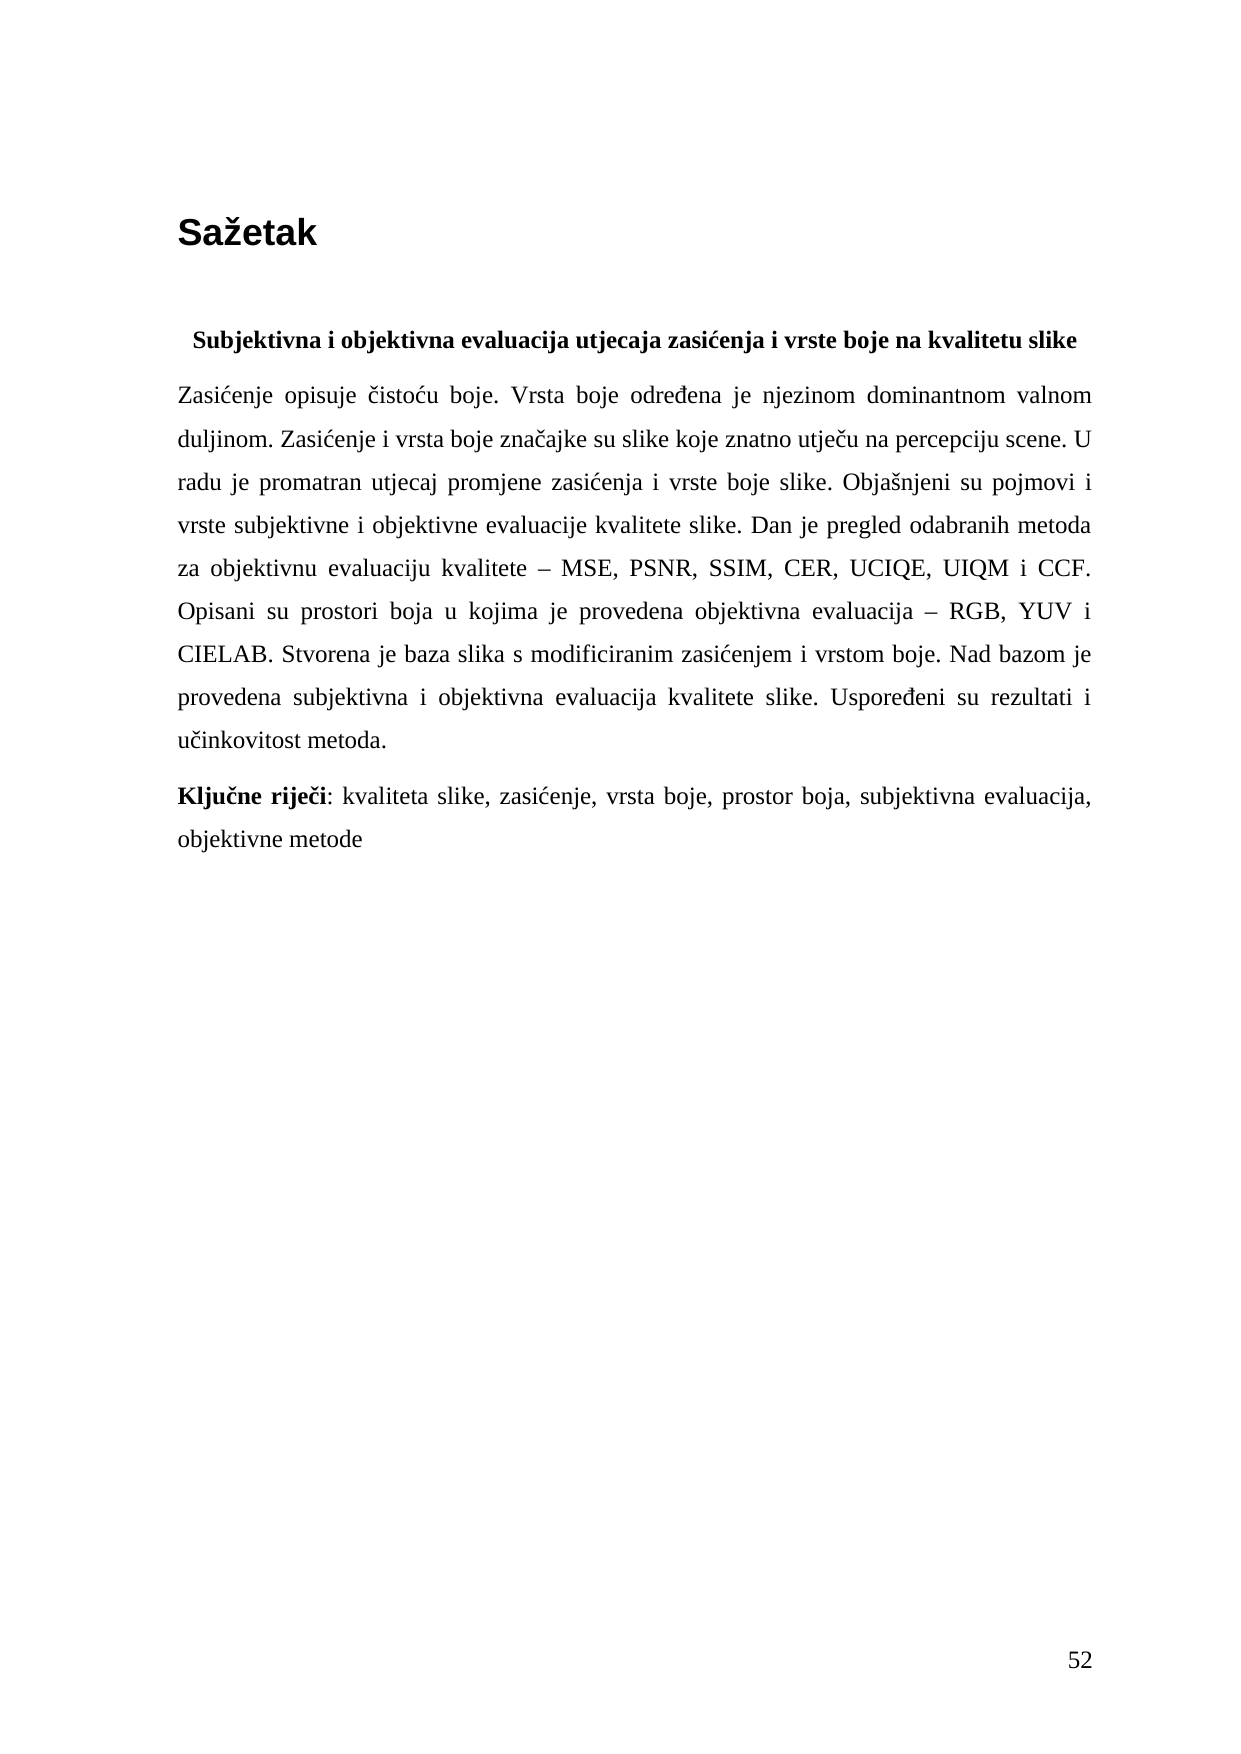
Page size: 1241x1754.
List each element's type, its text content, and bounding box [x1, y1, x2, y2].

text Ključne riječi: kvaliteta slike, zasićenje, vrsta boje, prostor boja, subjektivna evaluacija, objektivne metode [177, 781, 1092, 853]
text Subjektivna i objektivna evaluacija utjecaja zasićenja i vrste boje na kvalitetu slike [177, 325, 1092, 354]
text Zasićenje opisuje čistoću boje. Vrsta boje određena je njezinom dominantnom valnom duljinom. Zasićenje i vrsta boje značajke su slike koje znatno utječu na percepciju scene. U radu je promatran utjecaj promjene zasićenja i vrste boje slike. Objašnjeni su pojmovi i vrste subjektivne i objektivne evaluacije kvalitete slike. Dan je pregled odabranih metoda za objektivnu evaluaciju kvalitete – MSE, PSNR, SSIM, CER, UCIQE, UIQM i CCF. Opisani su prostori boja u kojima je provedena objektivna evaluacija – RGB, YUV i CIELAB. Stvorena je baza slika s modificiranim zasićenjem i vrstom boje. Nad bazom je provedena subjektivna i objektivna evaluacija kvalitete slike. Uspoređeni su rezultati i učinkovitost metoda. [177, 381, 1092, 754]
subtitle Sažetak [177, 210, 1092, 253]
